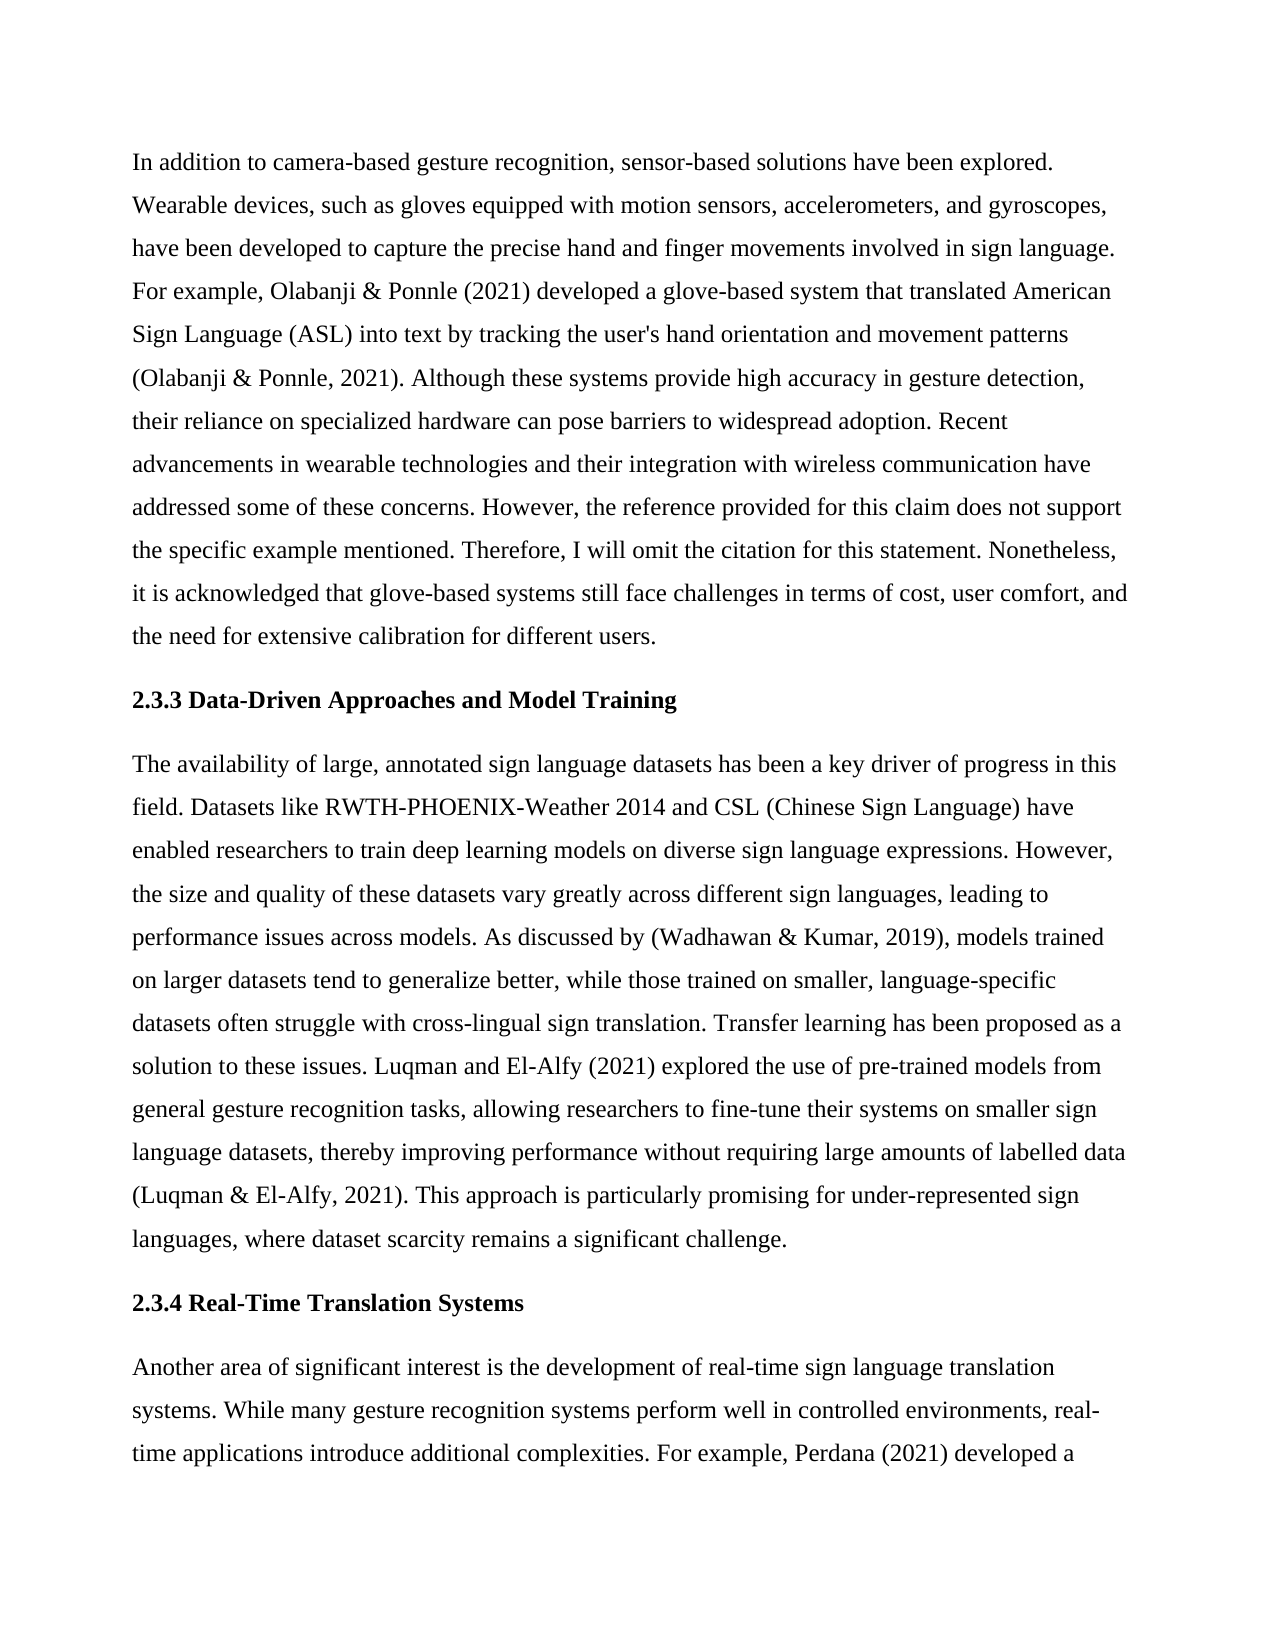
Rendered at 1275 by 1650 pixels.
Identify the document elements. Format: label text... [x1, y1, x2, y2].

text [132, 1352, 1128, 1467]
text 2.3.3 Data-Driven Approaches and Model Training [132, 685, 1128, 714]
text In addition to camera-based gesture recognition, sensor-based solutions have been explored. Wearable devices, such as gloves equipped with motion sensors, accelerometers, and gyroscopes, have been developed to capture the precise hand and finger movements involved in sign language. For example, Olabanji & Ponnle (2021) developed a glove-based system that translated American Sign Language (ASL) into text by tracking the user's hand orientation and movement patterns (Olabanji & Ponnle, 2021). Although these systems provide high accuracy in gesture detection, their reliance on specialized hardware can pose barriers to widespread adoption. Recent advancements in wearable technologies and their integration with wireless communication have addressed some of these concerns. However, the reference provided for this claim does not support the specific example mentioned. Therefore, I will omit the citation for this statement. Nonetheless, it is acknowledged that glove-based systems still face challenges in terms of cost, user comfort, and the need for extensive calibration for different users. [132, 147, 1128, 650]
text The availability of large, annotated sign language datasets has been a key driver of progress in this field. Datasets like RWTH-PHOENIX-Weather 2014 and CSL (Chinese Sign Language) have enabled researchers to train deep learning models on diverse sign language expressions. However, the size and quality of these datasets vary greatly across different sign languages, leading to performance issues across models. As discussed by (Wadhawan & Kumar, 2019), models trained on larger datasets tend to generalize better, while those trained on smaller, language-specific datasets often struggle with cross-lingual sign translation. Transfer learning has been proposed as a solution to these issues. Luqman and El-Alfy (2021) explored the use of pre-trained models from general gesture recognition tasks, allowing researchers to fine-tune their systems on smaller sign language datasets, thereby improving performance without requiring large amounts of labelled data (Luqman & El-Alfy, 2021). This approach is particularly promising for under-represented sign languages, where dataset scarcity remains a significant challenge. [132, 749, 1128, 1252]
text 2.3.4 Real-Time Translation Systems [132, 1288, 1128, 1316]
